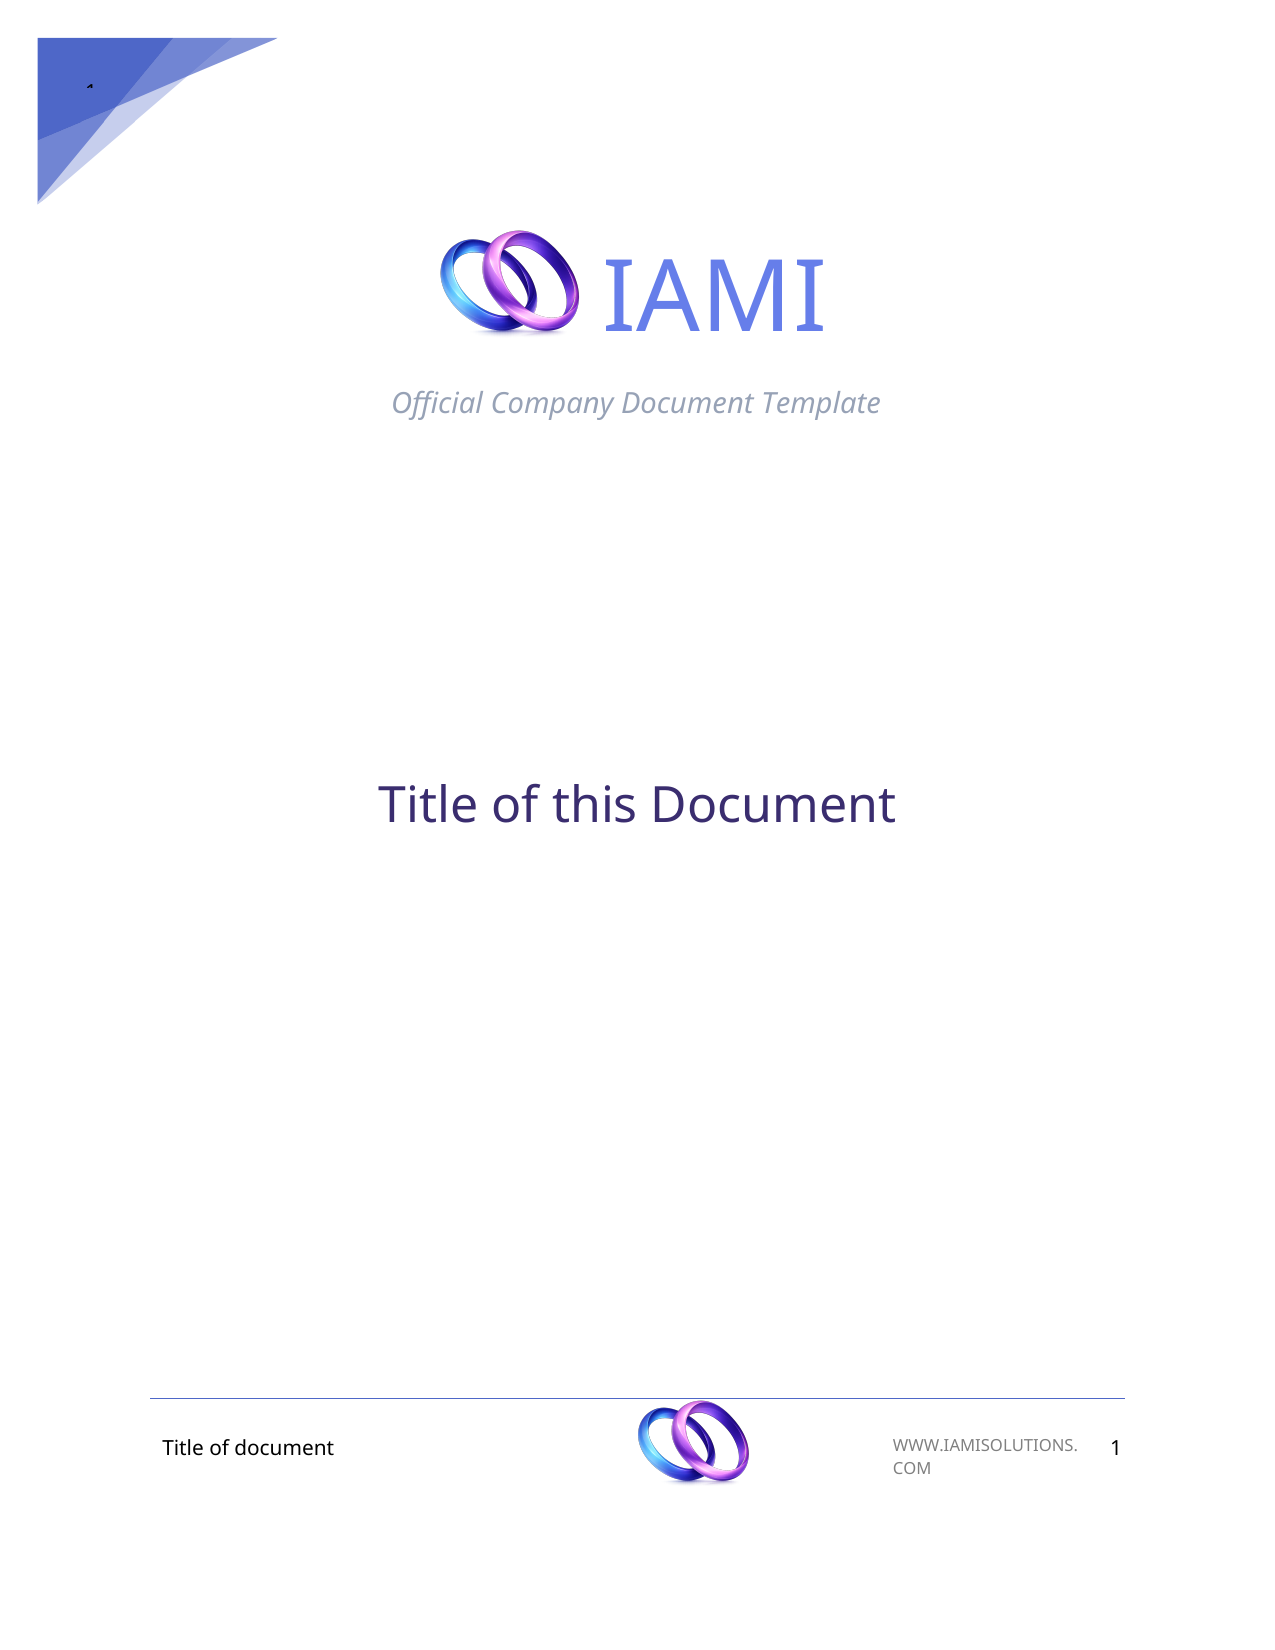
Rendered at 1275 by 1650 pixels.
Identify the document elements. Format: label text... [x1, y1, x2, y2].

picture [434, 226, 583, 339]
picture [620, 1399, 764, 1493]
text Title of this Document [150, 769, 1125, 837]
title IAMI [150, 225, 1125, 361]
text Official Company Document Template [150, 382, 1125, 422]
picture [37, 37, 279, 206]
